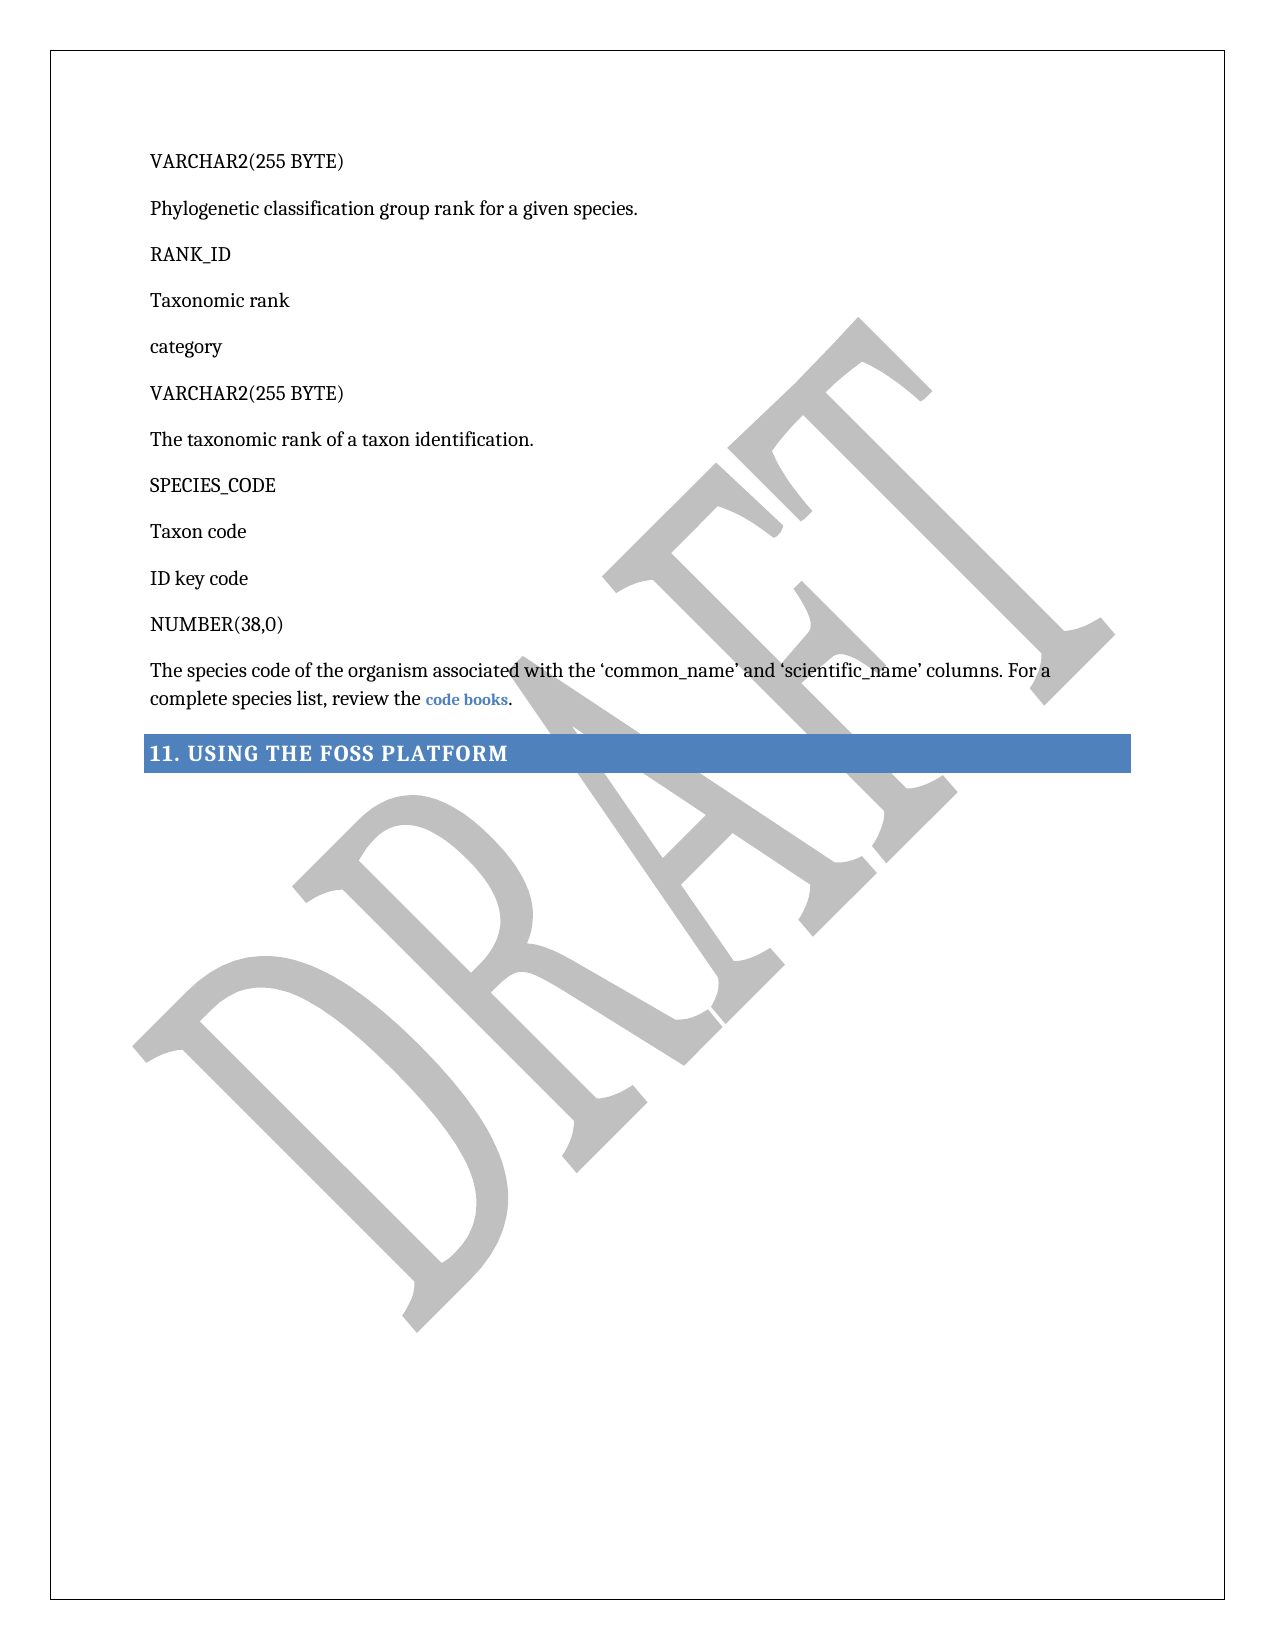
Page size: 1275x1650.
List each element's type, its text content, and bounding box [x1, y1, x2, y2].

text VARCHAR2(255 BYTE) [150, 150, 1125, 174]
text Taxon code [150, 520, 1125, 544]
text The taxonomic rank of a taxon identification. [150, 427, 1125, 451]
text Taxonomic rank [150, 289, 1125, 313]
text category [150, 335, 1125, 359]
text SPECIES_CODE [150, 474, 1125, 498]
text RANK_ID [150, 242, 1125, 266]
text VARCHAR2(255 BYTE) [150, 381, 1125, 405]
text NUMBER(38,0) [150, 612, 1125, 636]
text ID key code [150, 566, 1125, 590]
subtitle 11. Using the FOSS platform [150, 741, 1125, 767]
text The species code of the organism associated with the ‘common_name’ and ‘scientific_name’ columns. For a complete species list, review the code books. [150, 659, 1125, 710]
text Phylogenetic classification group rank for a given species. [150, 196, 1125, 220]
